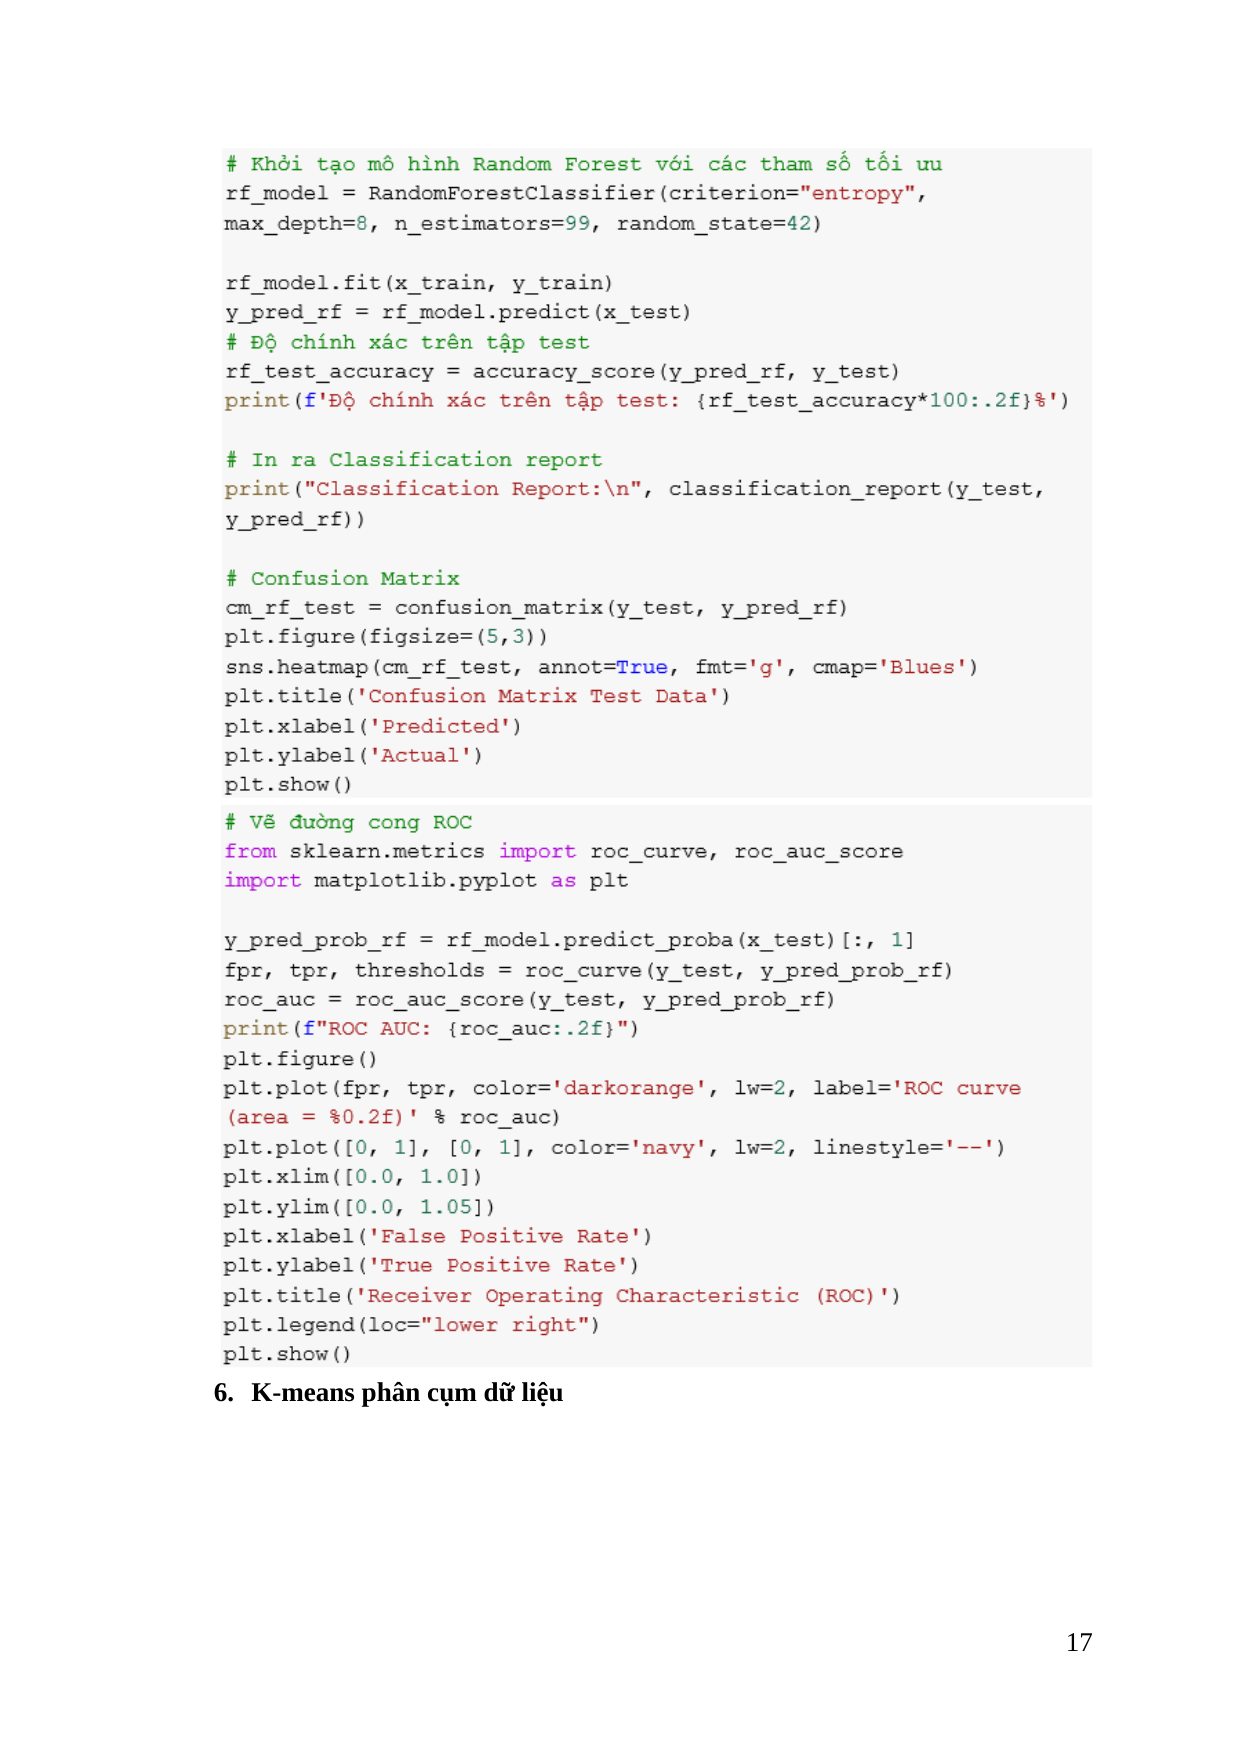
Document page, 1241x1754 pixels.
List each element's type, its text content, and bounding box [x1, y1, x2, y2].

picture [221, 147, 1093, 1370]
list K-means phân cụm dữ liệu [213, 1376, 1092, 1407]
